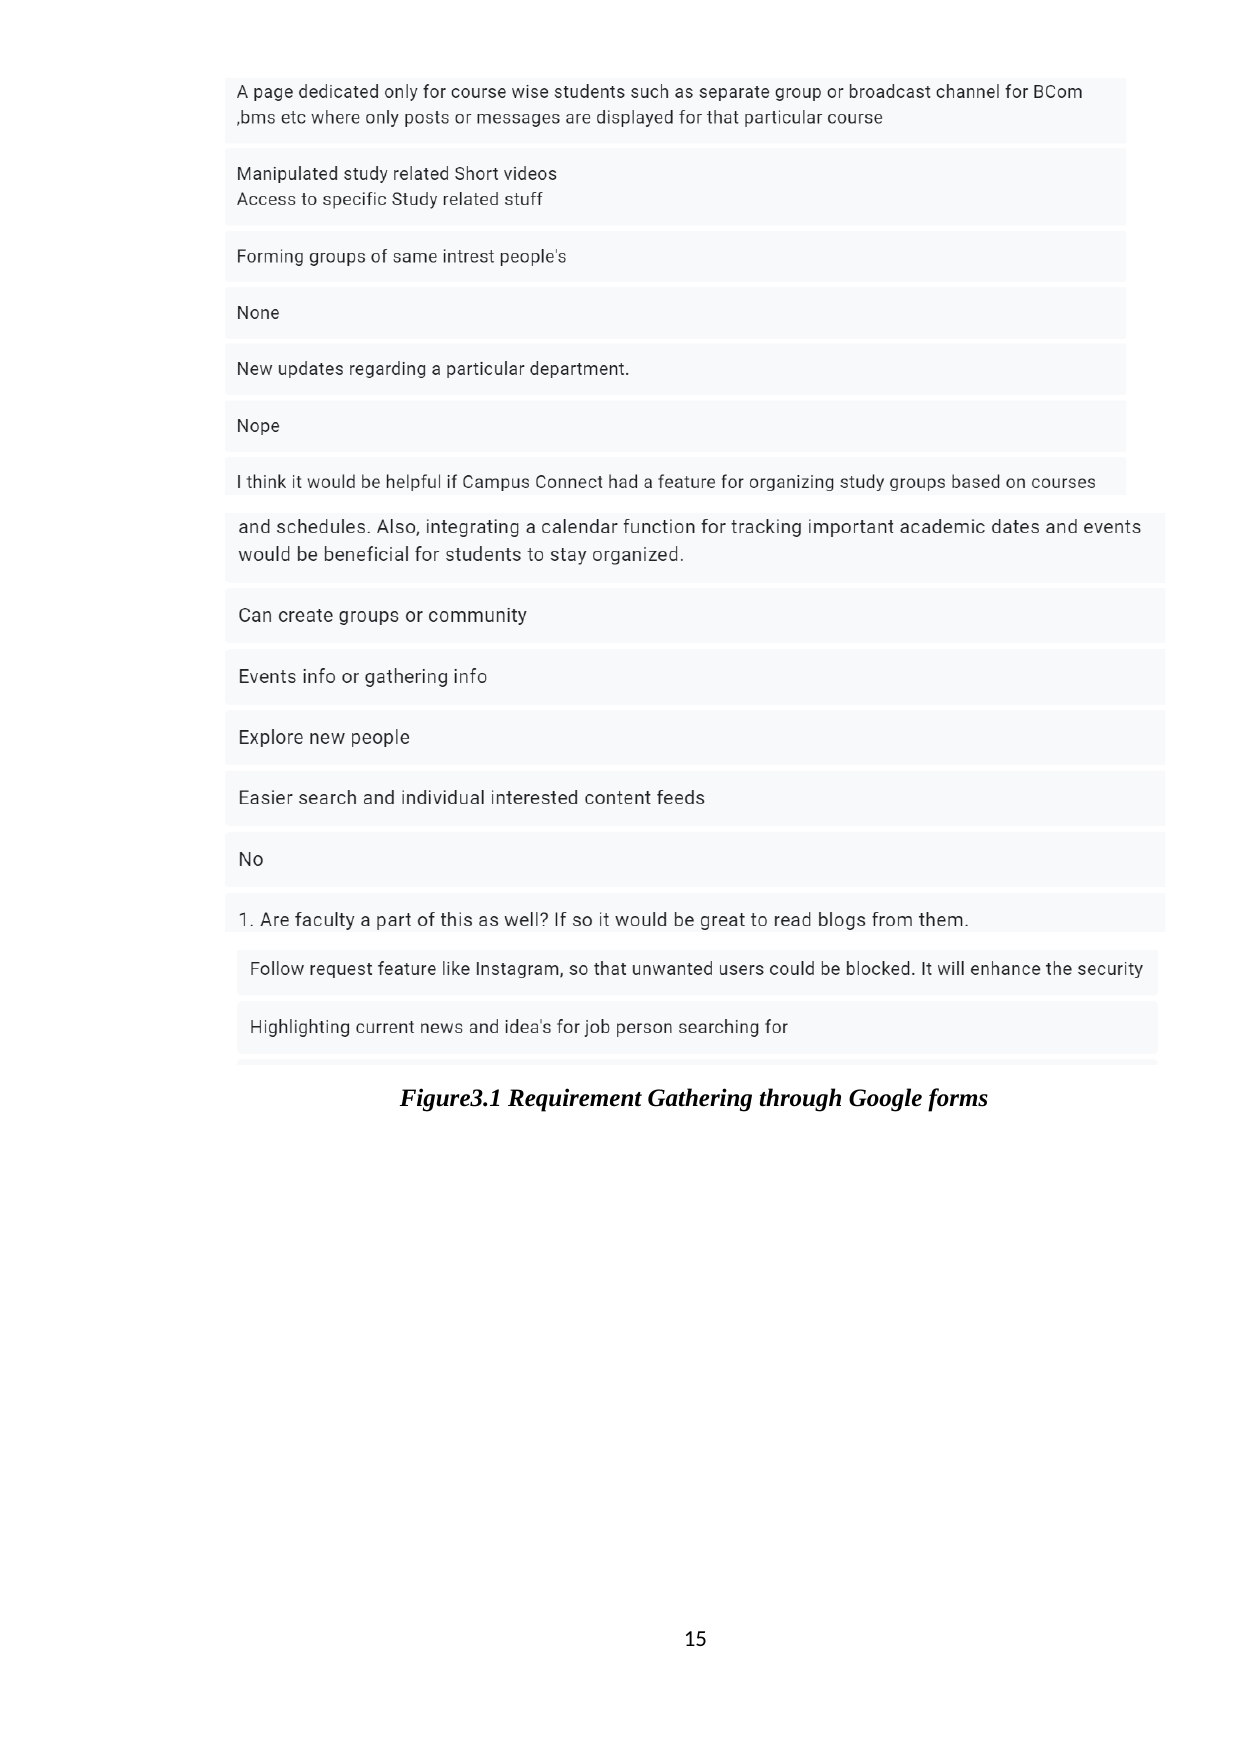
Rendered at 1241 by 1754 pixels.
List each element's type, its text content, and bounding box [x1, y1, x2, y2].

text Figure3.1 Requirement Gathering through Google forms [225, 1083, 1165, 1112]
picture [225, 513, 1166, 932]
picture [225, 75, 1127, 495]
picture [225, 950, 1166, 1065]
